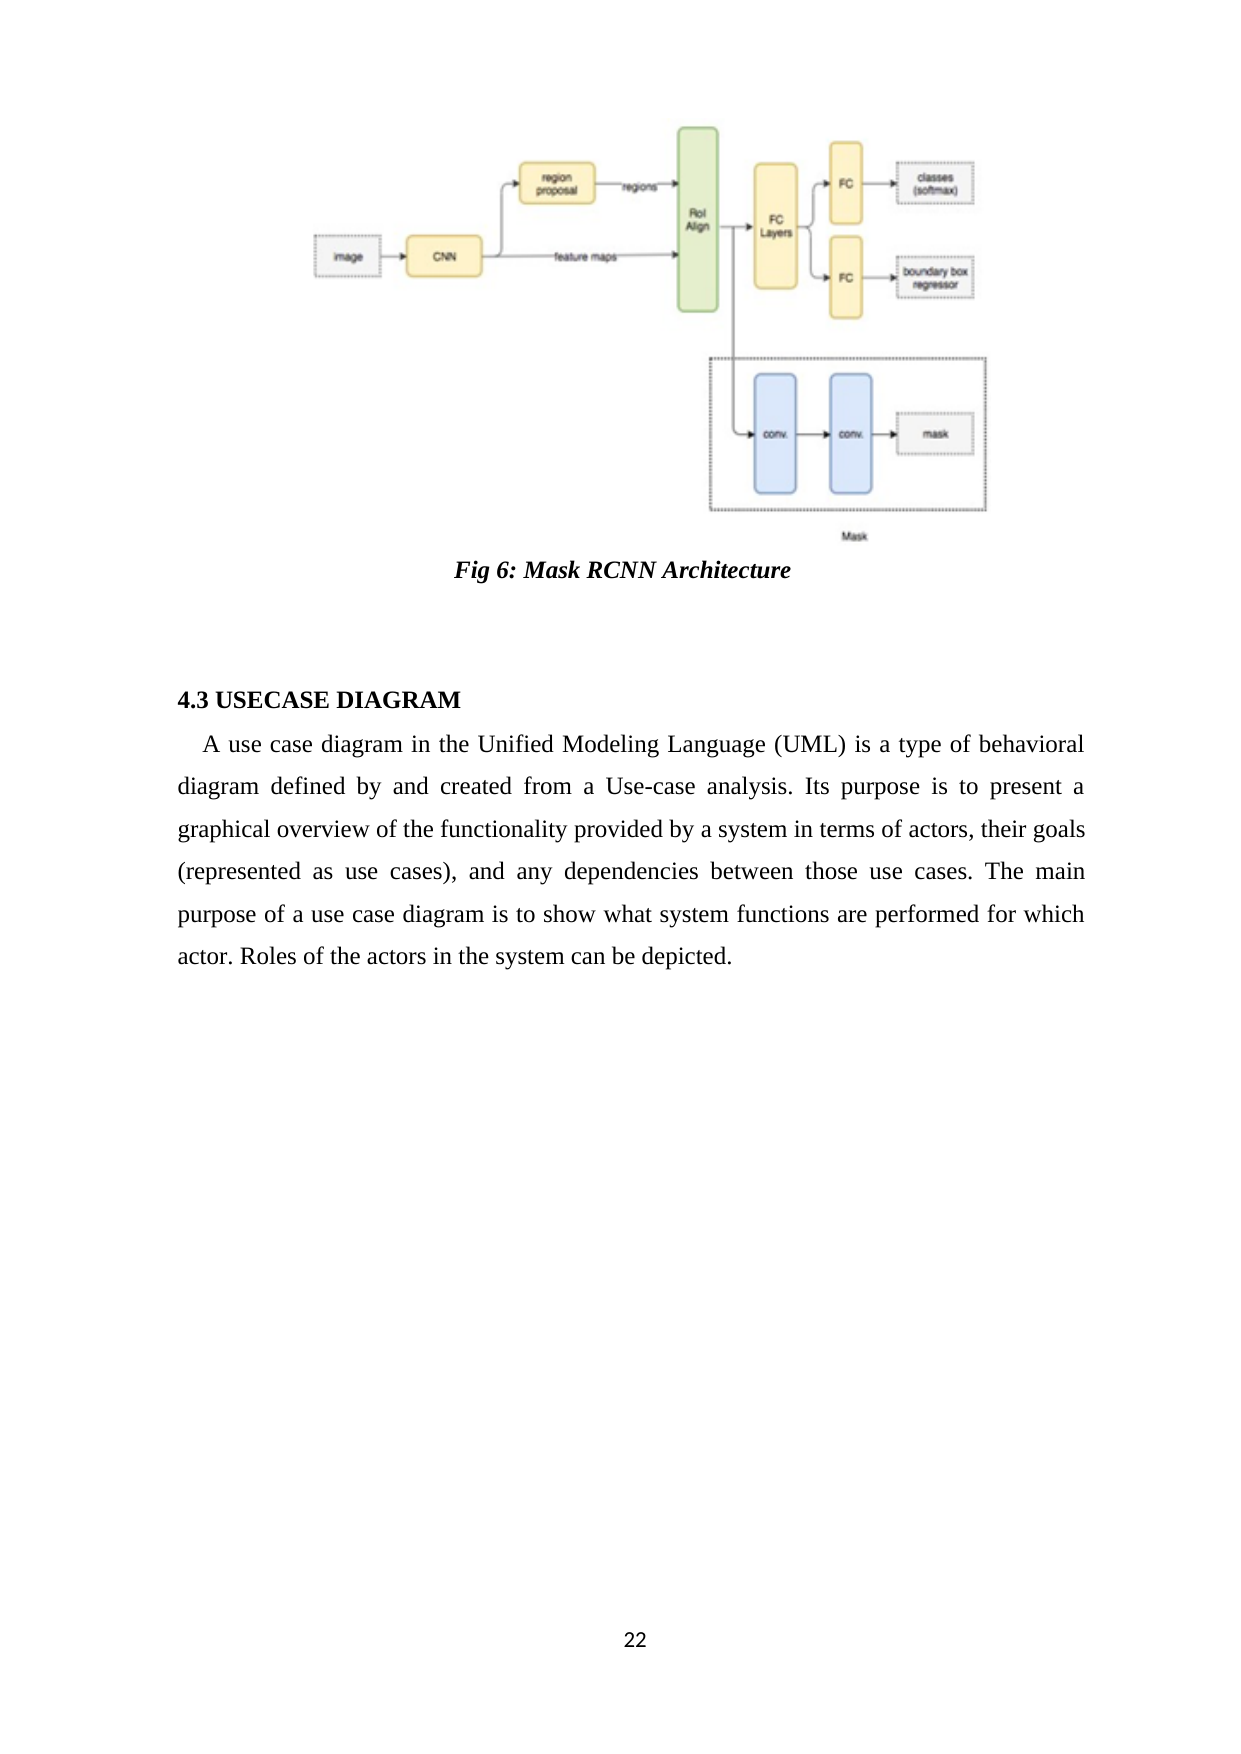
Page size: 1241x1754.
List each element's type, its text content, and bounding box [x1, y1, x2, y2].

text 4.3 USECASE DIAGRAM [177, 685, 1033, 714]
picture [312, 118, 992, 549]
text A use case diagram in the Unified Modeling Language (UML) is a type of behavioral diagram defined by and created from a Use-case analysis. Its purpose is to present a graphical overview of the functionality provided by a system in terms of actors, their goals (represented as use cases), and any dependencies between those use cases. The main purpose of a use case diagram is to show what system functions are performed for which actor. Roles of the actors in the system can be depicted. [177, 729, 1086, 970]
text Fig 6: Mask RCNN Architecture [212, 555, 1033, 584]
